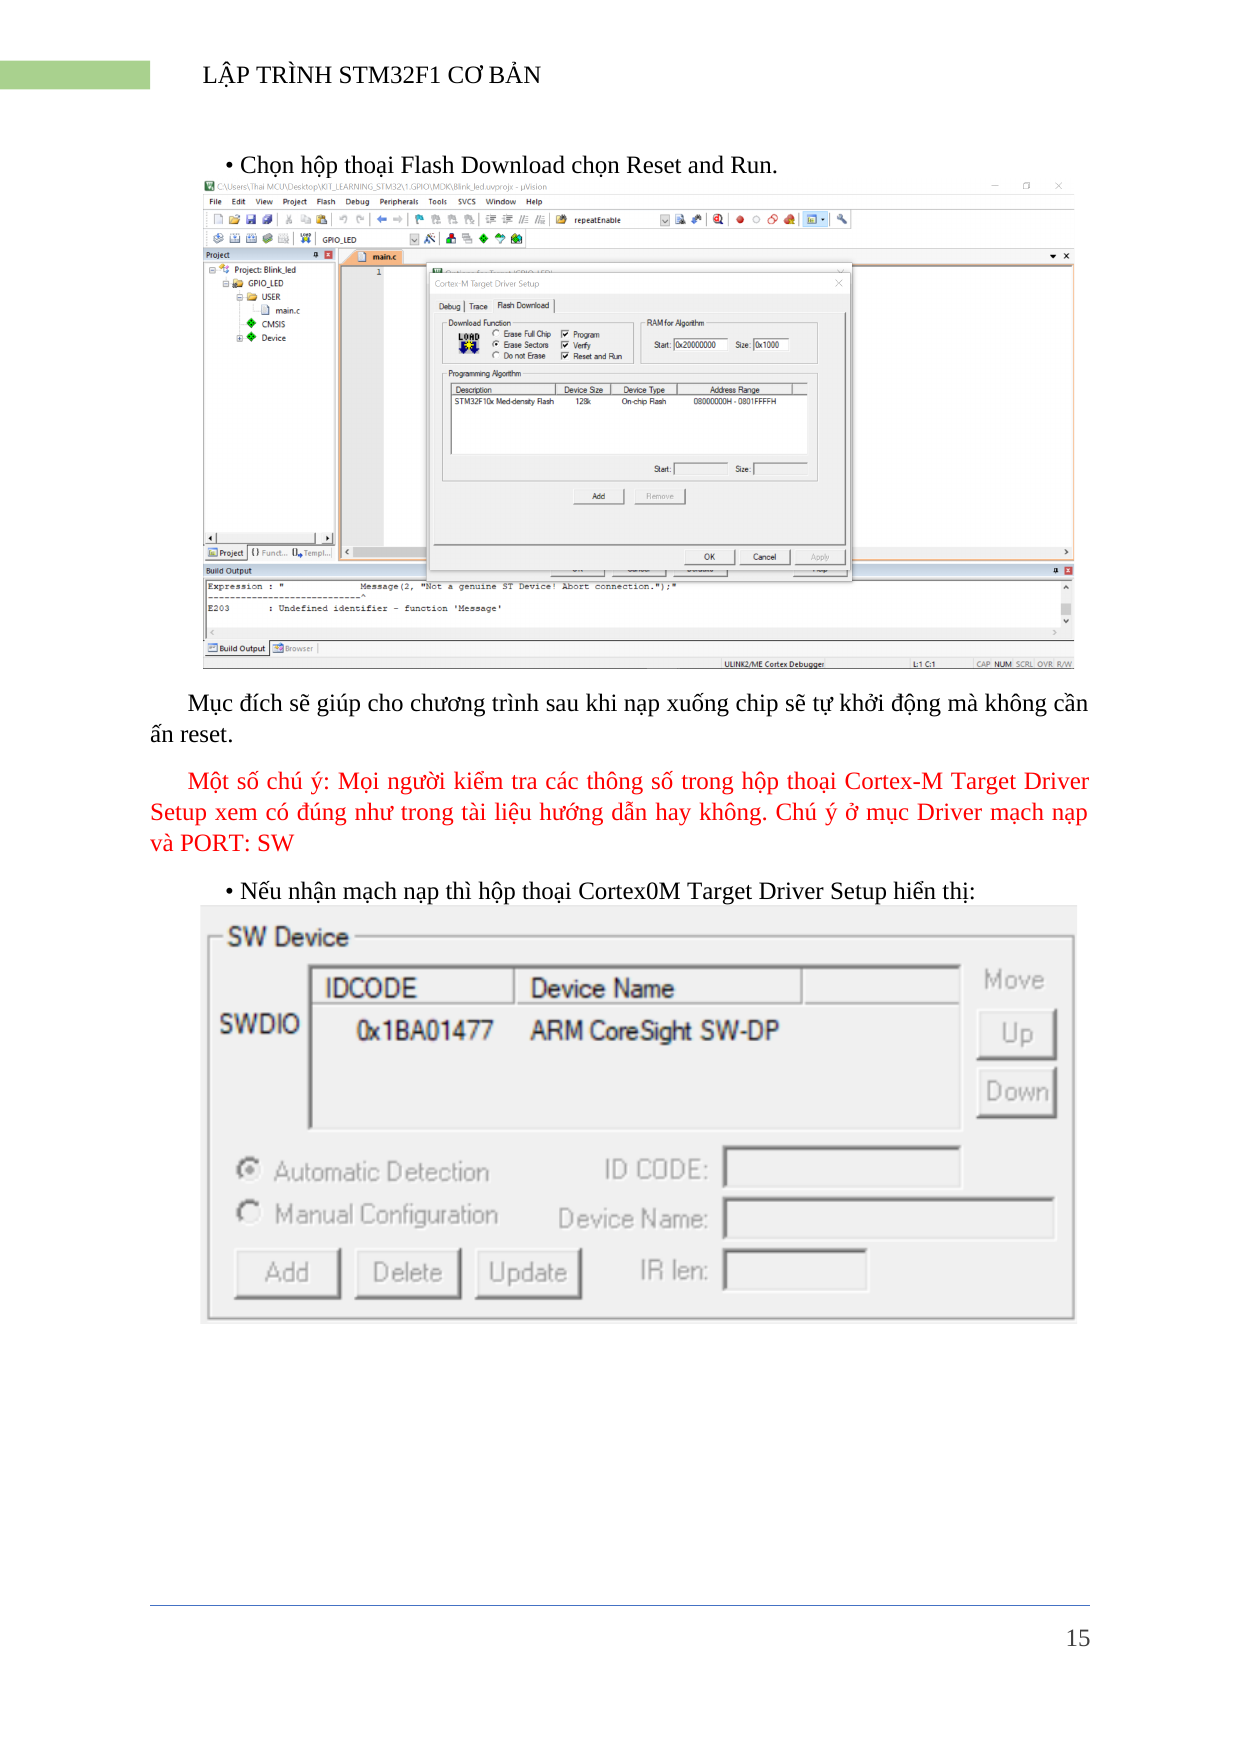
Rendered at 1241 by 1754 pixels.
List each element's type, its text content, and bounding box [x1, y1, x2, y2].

text Một số chú ý: Mọi người kiểm tra các thông số trong hộp thoại Cortex-M Target Driver Setup xem có đúng như trong tài liệu hướng dẫn hay không. Chú ý ở mục Driver mạch nạp và PORT: SW [150, 766, 1090, 857]
picture [200, 905, 1078, 1324]
text Nếu nhận mạch nạp thì hộp thoại Cortex0M Target Driver Setup hiển thị: [225, 876, 1090, 905]
text Mục đích sẽ giúp cho chương trình sau khi nạp xuống chip sẽ tự khởi động mà không cần ấn reset. [150, 688, 1090, 747]
picture [203, 178, 1075, 669]
text Chọn hộp thoại Flash Download chọn Reset and Run. [225, 150, 1090, 179]
